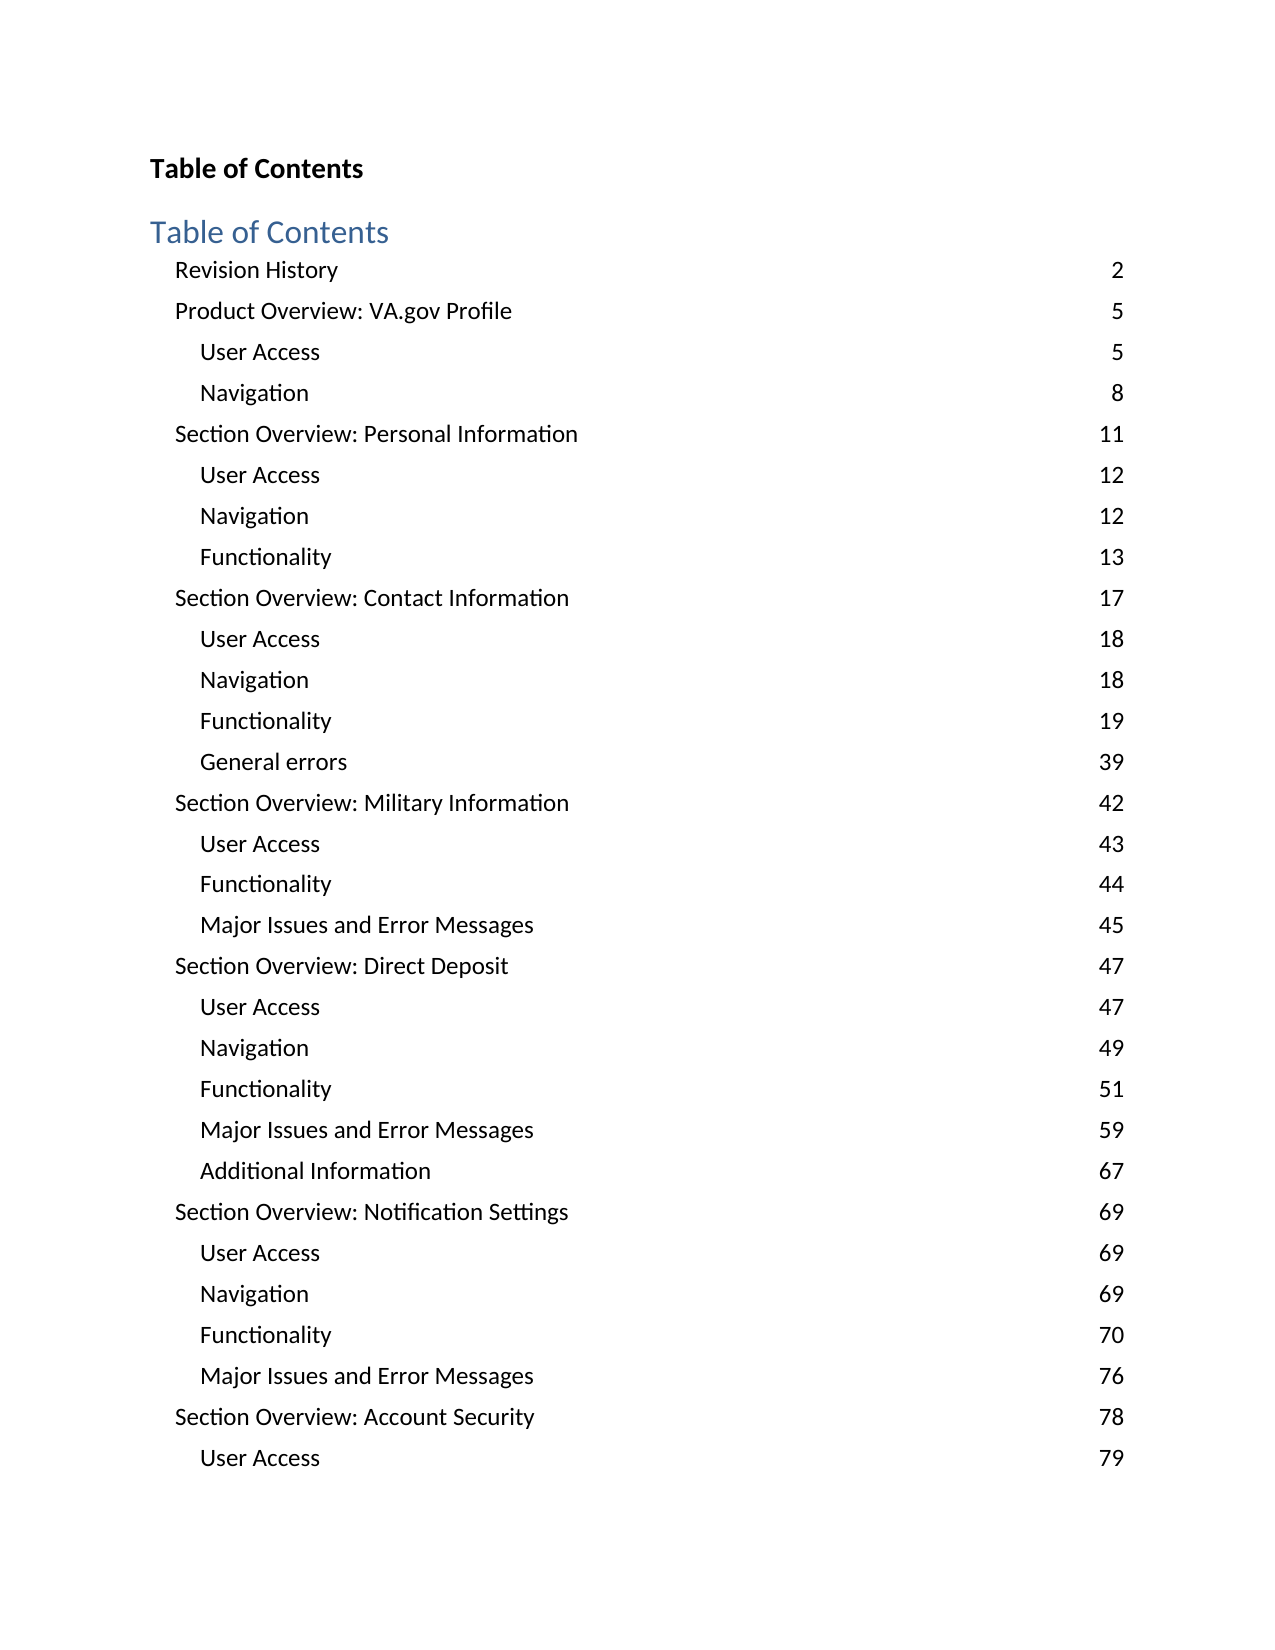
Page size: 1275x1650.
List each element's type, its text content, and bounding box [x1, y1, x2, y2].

text Table of Contents [150, 211, 1125, 251]
text Table of Contents [150, 150, 1125, 186]
